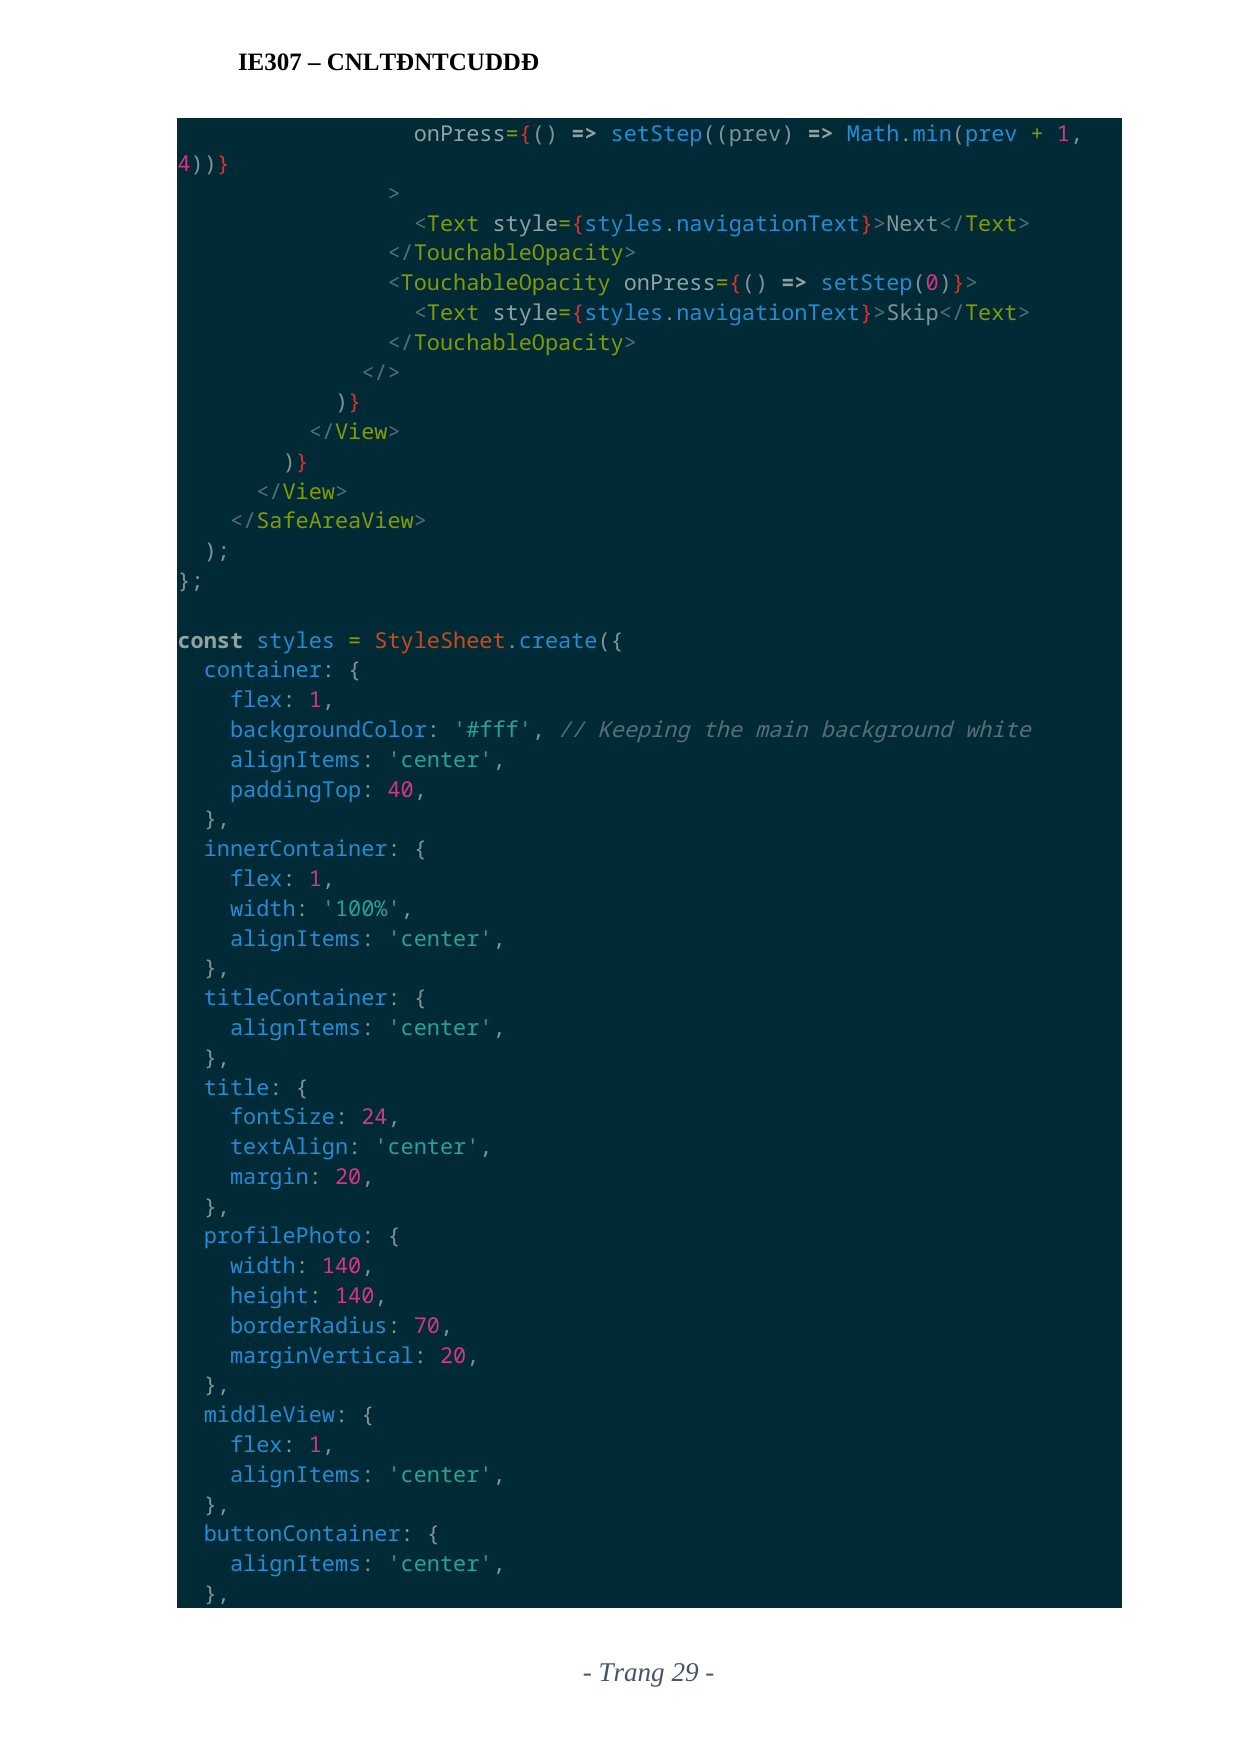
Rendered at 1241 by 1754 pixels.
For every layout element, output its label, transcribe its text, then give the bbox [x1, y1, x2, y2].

text width: '100%', [177, 893, 1122, 922]
text alignItems: 'center', [177, 922, 1122, 952]
text }, [177, 952, 1122, 982]
text > [177, 178, 1122, 207]
text </TouchableOpacity> [177, 327, 1122, 356]
text }, [177, 803, 1122, 833]
text alignItems: 'center', [177, 744, 1122, 773]
text width: 140, [177, 1250, 1122, 1280]
text flex: 1, [177, 684, 1122, 714]
text titleContainer: { [177, 982, 1122, 1012]
text innerContainer: { [177, 833, 1122, 863]
text <TouchableOpacity onPress={() => setStep(0)}> [177, 267, 1122, 297]
text const styles = StyleSheet.create({ [177, 624, 1122, 654]
text marginVertical: 20, [177, 1339, 1122, 1369]
text alignItems: 'center', [177, 1459, 1122, 1488]
text paddingTop: 40, [177, 773, 1122, 803]
text title: { [177, 1071, 1122, 1101]
text ); [177, 535, 1122, 565]
text }, [177, 1369, 1122, 1399]
text profilePhoto: { [177, 1220, 1122, 1250]
text <Text style={styles.navigationText}>Skip</Text> [177, 297, 1122, 327]
text middleView: { [177, 1399, 1122, 1429]
text backgroundColor: '#fff', // Keeping the main background white [177, 714, 1122, 744]
text )} [177, 446, 1122, 476]
text <Text style={styles.navigationText}>Next</Text> [177, 207, 1122, 237]
text container: { [177, 654, 1122, 684]
text borderRadius: 70, [177, 1310, 1122, 1339]
text alignItems: 'center', [177, 1548, 1122, 1578]
text }, [177, 1488, 1122, 1518]
text }, [177, 1578, 1122, 1608]
text margin: 20, [177, 1161, 1122, 1191]
text buttonContainer: { [177, 1518, 1122, 1548]
text flex: 1, [177, 863, 1122, 893]
text </View> [177, 416, 1122, 446]
text onPress={() => setStep((prev) => Math.min(prev + 1, 4))} [177, 118, 1122, 178]
text </TouchableOpacity> [177, 237, 1122, 267]
text }; [177, 565, 1122, 595]
text flex: 1, [177, 1429, 1122, 1459]
text </SafeAreaView> [177, 505, 1122, 535]
text </View> [177, 476, 1122, 505]
text textAlign: 'center', [177, 1131, 1122, 1161]
text }, [177, 1042, 1122, 1071]
text height: 140, [177, 1280, 1122, 1310]
text }, [177, 1191, 1122, 1220]
text fontSize: 24, [177, 1101, 1122, 1131]
text alignItems: 'center', [177, 1012, 1122, 1042]
text )} [177, 386, 1122, 416]
text </> [177, 356, 1122, 386]
